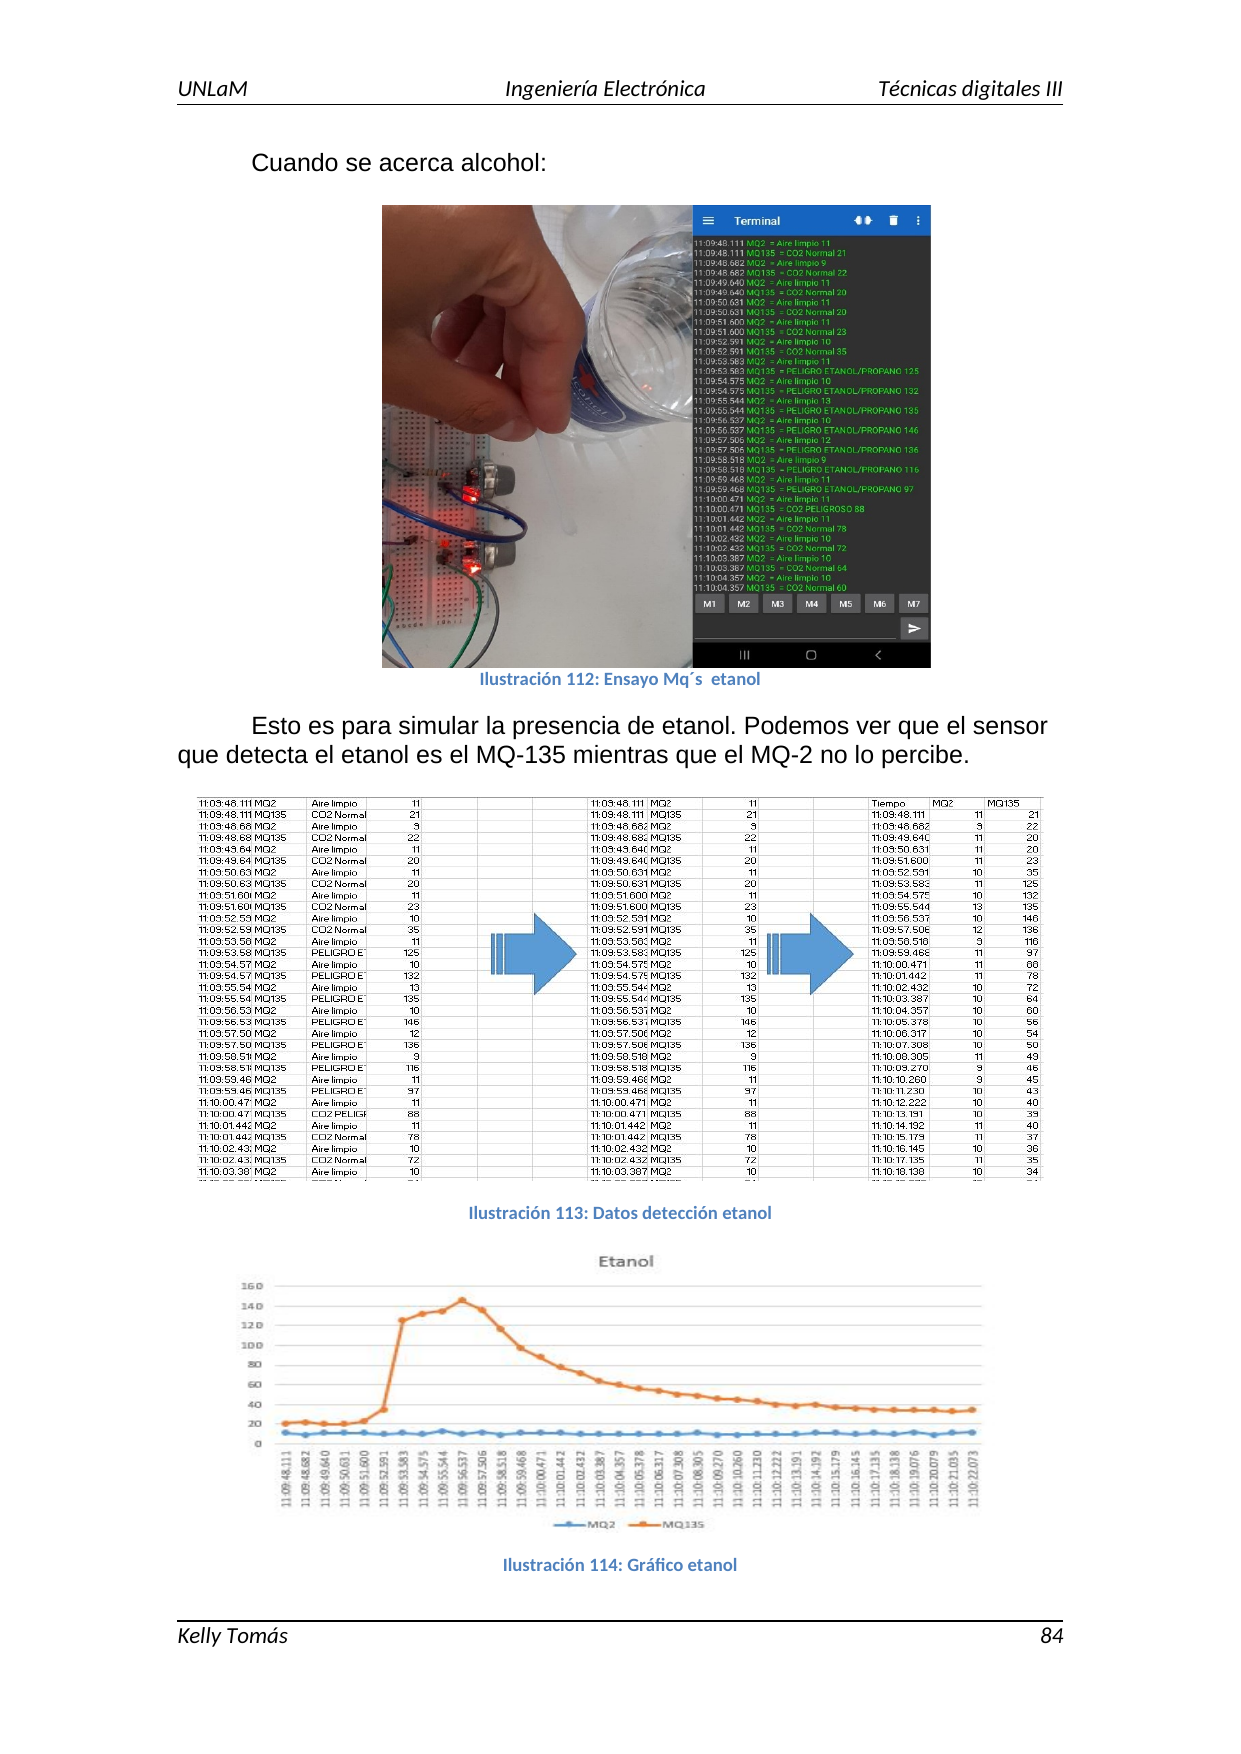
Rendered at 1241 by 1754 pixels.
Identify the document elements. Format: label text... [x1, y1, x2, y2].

picture [235, 1245, 1005, 1533]
text Esto es para simular la presencia de etanol. Podemos ver que el sensor que detecta el etanol es el MQ-135 mientras que el MQ-2 no lo percibe. [177, 711, 1063, 769]
picture [382, 205, 932, 668]
picture [196, 797, 1044, 1181]
text Cuando se acerca alcohol: [177, 148, 1063, 176]
